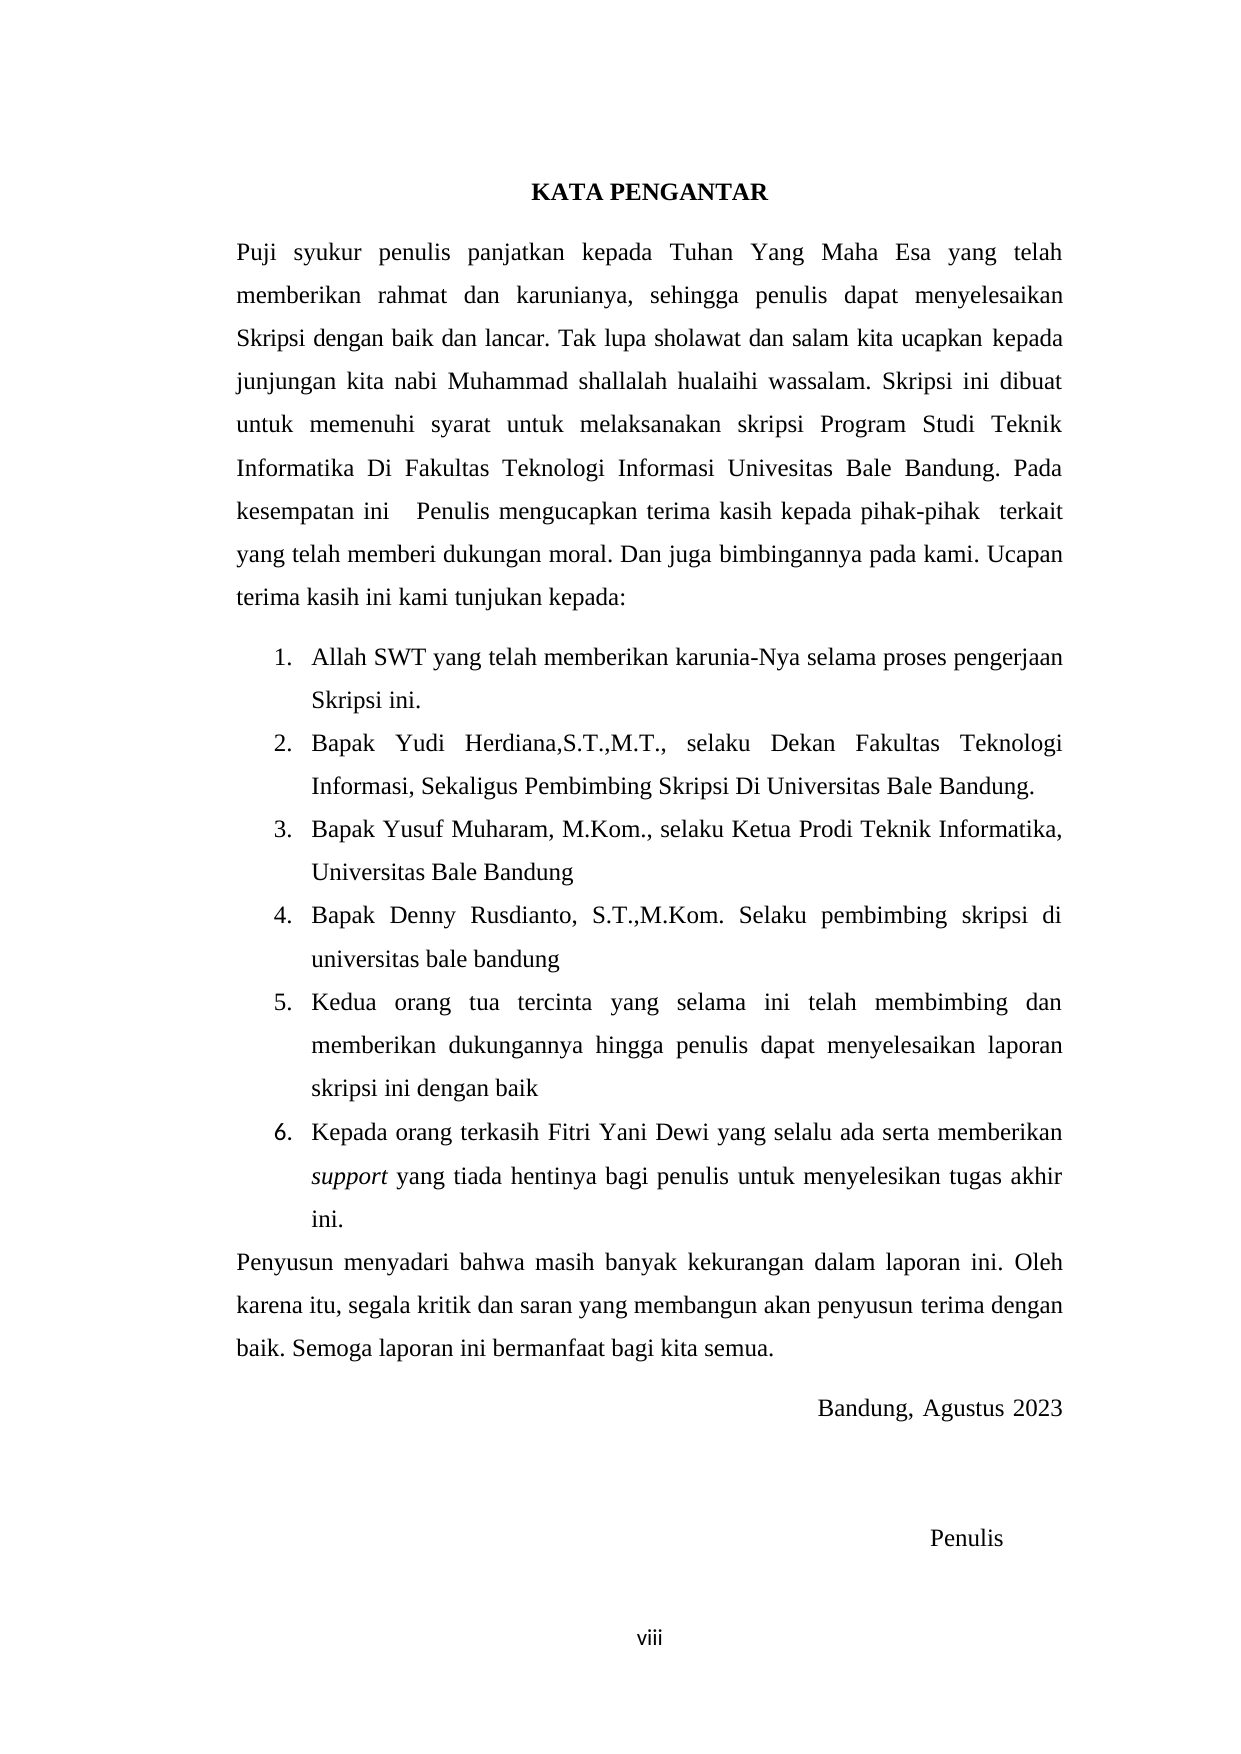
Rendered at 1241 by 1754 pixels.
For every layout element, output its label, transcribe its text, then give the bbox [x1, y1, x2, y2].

text Puji syukur penulis panjatkan kepada Tuhan Yang Maha Esa yang telah memberikan rahmat dan karunianya, sehingga penulis dapat menyelesaikan Skripsi dengan baik dan lancar. Tak lupa sholawat dan salam kita ucapkan kepada junjungan kita nabi Muhammad shallalah hualaihi wassalam. Skripsi ini dibuat untuk memenuhi syarat untuk melaksanakan skripsi Program Studi Teknik Informatika Di Fakultas Teknologi Informasi Univesitas Bale Bandung. Pada kesempatan ini Penulis mengucapkan terima kasih kepada pihak-pihak terkait yang telah memberi dukungan moral. Dan juga bimbingannya pada kami. Ucapan terima kasih ini kami tunjukan kepada: [236, 237, 1063, 611]
list Allah SWT yang telah memberikan karunia-Nya selama proses pengerjaan Skripsi ini. [274, 642, 1063, 714]
text Penyusun menyadari bahwa masih banyak kekurangan dalam laporan ini. Oleh karena itu, segala kritik dan saran yang membangun akan penyusun terima dengan baik. Semoga laporan ini bermanfaat bagi kita semua. [236, 1247, 1063, 1362]
list Kedua orang tua tercinta yang selama ini telah membimbing dan memberikan dukungannya hingga penulis dapat menyelesaikan laporan skripsi ini dengan baik [274, 987, 1063, 1102]
list Bapak Yudi Herdiana,S.T.,M.T., selaku Dekan Fakultas Teknologi Informasi, Sekaligus Pembimbing Skripsi Di Universitas Bale Bandung. [274, 728, 1063, 800]
list Bapak Yusuf Muharam, M.Kom., selaku Ketua Prodi Teknik Informatika, Universitas Bale Bandung [274, 814, 1063, 886]
list Kepada orang terkasih Fitri Yani Dewi yang selalu ada serta memberikan support yang tiada hentinya bagi penulis untuk menyelesikan tugas akhir ini. [274, 1116, 1063, 1233]
text KATA PENGANTAR [236, 177, 1063, 206]
text Bandung, Agustus 2023 Penulis [817, 1393, 1063, 1551]
list Bapak Denny Rusdianto, S.T.,M.Kom. Selaku pembimbing skripsi di universitas bale bandung [274, 901, 1063, 972]
